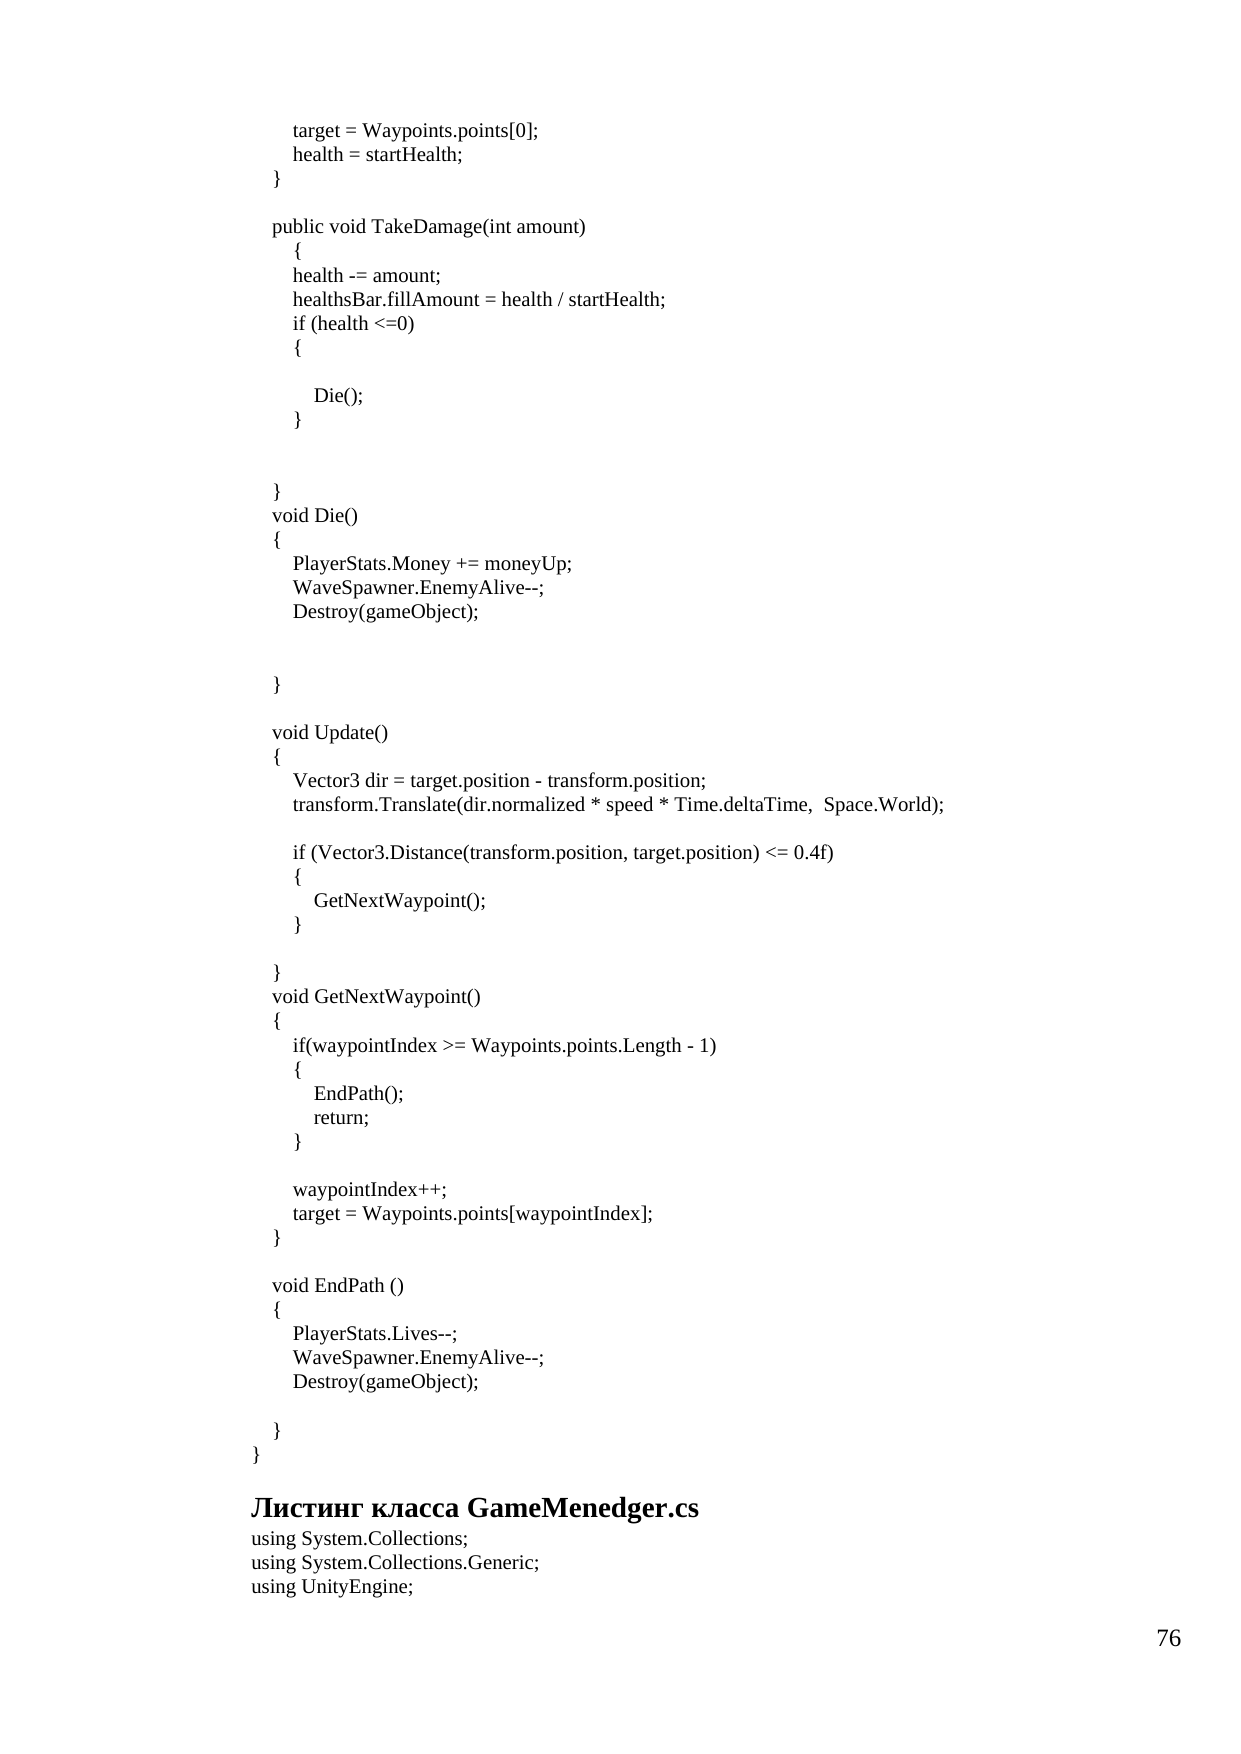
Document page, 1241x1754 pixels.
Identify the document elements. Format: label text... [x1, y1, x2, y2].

text PlayerStats.Lives--; [251, 1321, 1181, 1345]
text target = Waypoints.points[0]; [251, 118, 1181, 142]
text void Die() [251, 503, 1181, 527]
text } [251, 1417, 1181, 1442]
text } [251, 1225, 1181, 1249]
text healthsBar.fillAmount = health / startHealth; [251, 287, 1181, 311]
text waypointIndex++; [251, 1177, 1181, 1201]
text health = startHealth; [251, 142, 1181, 166]
text WaveSpawner.EnemyAlive--; [251, 1345, 1181, 1369]
text health -= amount; [251, 262, 1181, 287]
text if (health <=0) [251, 311, 1181, 335]
text target = Waypoints.points[waypointIndex]; [251, 1201, 1181, 1225]
text EndPath(); [251, 1081, 1181, 1105]
text { [251, 335, 1181, 359]
text Vector3 dir = target.position - transform.position; [251, 768, 1181, 792]
text { [251, 744, 1181, 768]
text } [251, 960, 1181, 984]
text using System.Collections.Generic; [251, 1550, 1181, 1574]
text } [251, 479, 1181, 503]
text { [251, 1297, 1181, 1321]
text Die(); [251, 383, 1181, 407]
text Destroy(gameObject); [251, 1369, 1181, 1393]
text { [251, 864, 1181, 888]
text void GetNextWaypoint() [251, 984, 1181, 1008]
text using System.Collections; [251, 1526, 1181, 1550]
text Destroy(gameObject); [251, 599, 1181, 623]
text PlayerStats.Money += moneyUp; [251, 551, 1181, 575]
text transform.Translate(dir.normalized * speed * Time.deltaTime, Space.World); [251, 792, 1181, 816]
text using UnityEngine; [251, 1574, 1181, 1598]
text { [251, 1057, 1181, 1081]
text Листинг класса GameMenedger.cs [177, 1490, 1181, 1523]
text } [251, 1129, 1181, 1153]
text void Update() [251, 720, 1181, 744]
text void EndPath () [251, 1273, 1181, 1297]
text public void TakeDamage(int amount) [251, 214, 1181, 238]
text GetNextWaypoint(); [251, 888, 1181, 912]
text { [251, 527, 1181, 551]
text } [251, 912, 1181, 936]
text WaveSpawner.EnemyAlive--; [251, 575, 1181, 599]
text } [251, 672, 1181, 696]
text { [251, 1008, 1181, 1032]
text } [251, 407, 1181, 431]
text { [251, 238, 1181, 262]
text } [251, 166, 1181, 190]
text if (Vector3.Distance(transform.position, target.position) <= 0.4f) [251, 840, 1181, 864]
text if(waypointIndex >= Waypoints.points.Length - 1) [251, 1032, 1181, 1057]
text return; [251, 1105, 1181, 1129]
text } [251, 1442, 1181, 1466]
